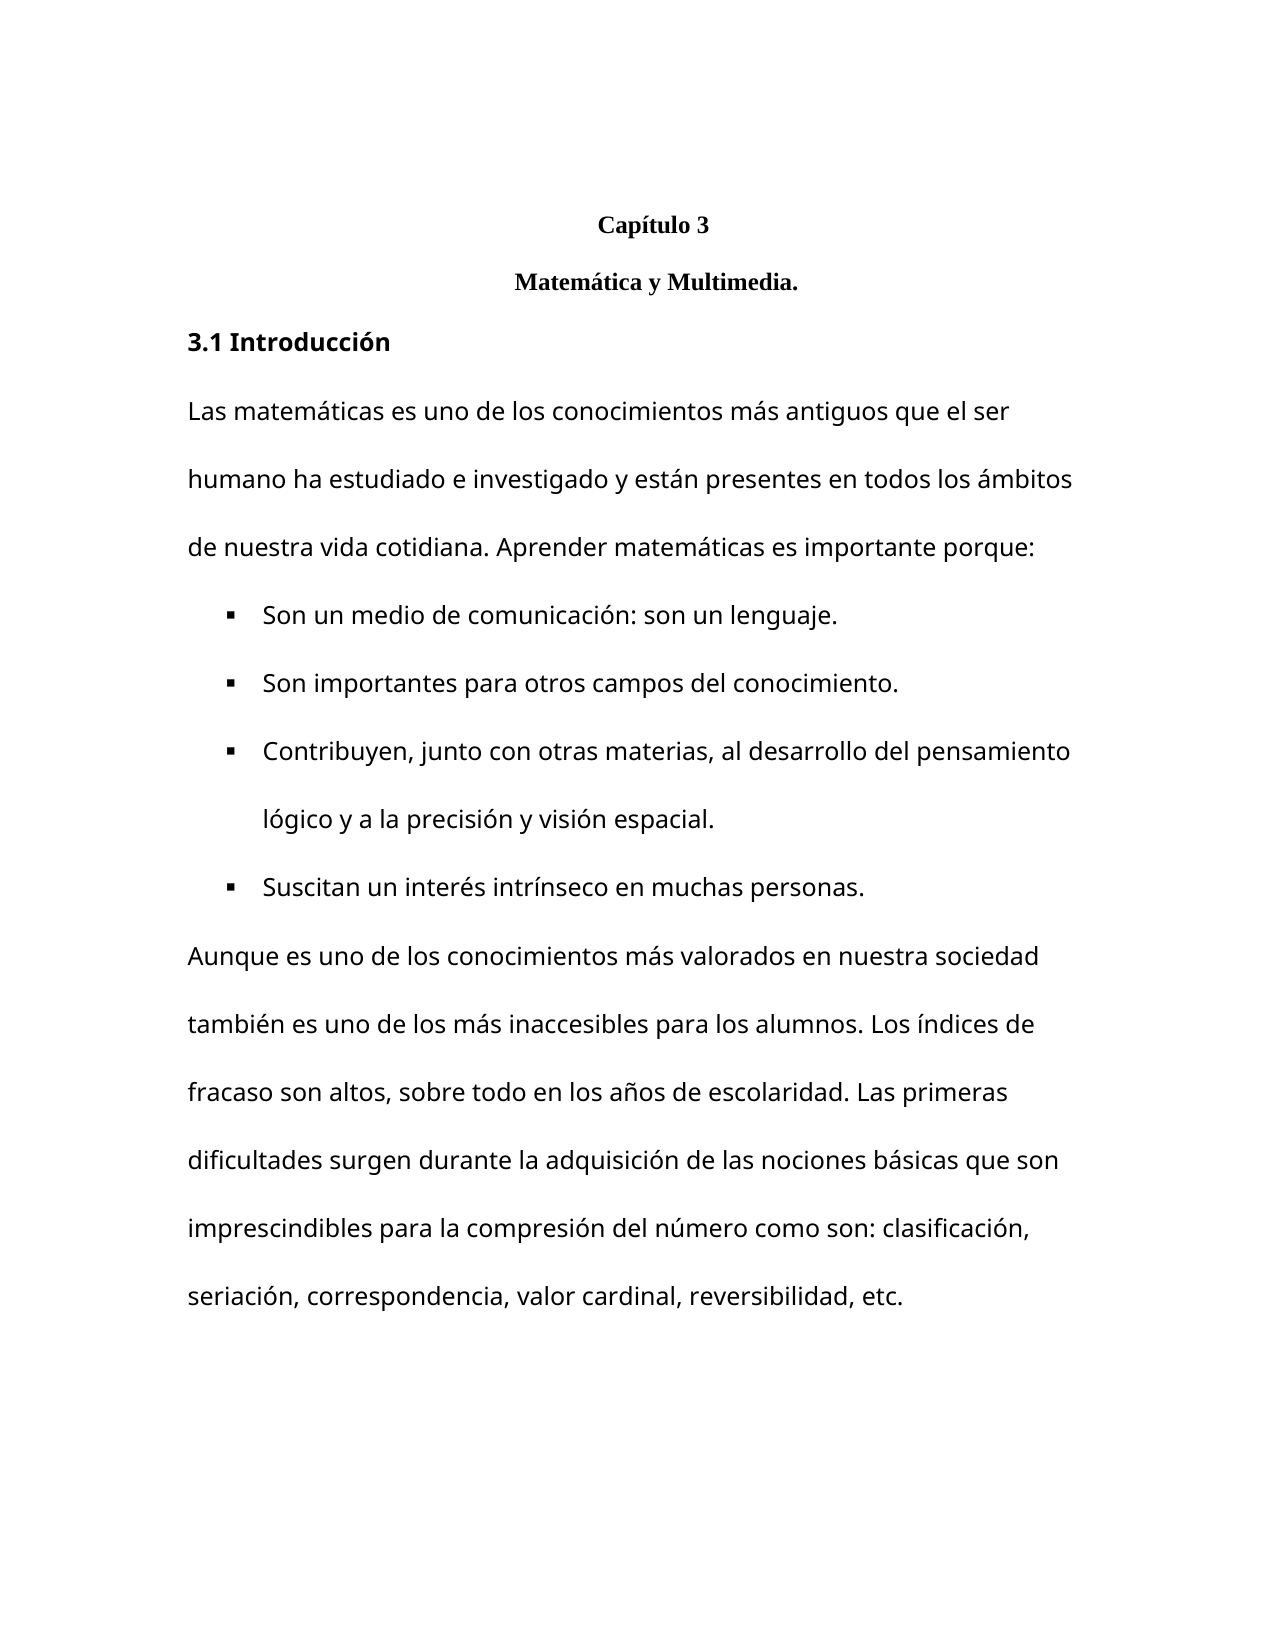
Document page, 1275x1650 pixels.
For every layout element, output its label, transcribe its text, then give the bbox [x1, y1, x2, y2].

list Son un medio de comunicación: son un lenguaje. [225, 597, 1087, 632]
list Contribuyen, junto con otras materias, al desarrollo del pensamiento lógico y a la precisión y visión espacial. [225, 734, 1087, 836]
list Son importantes para otros campos del conocimiento. [225, 666, 1087, 700]
text Aunque es uno de los conocimientos más valorados en nuestra sociedad también es uno de los más inaccesibles para los alumnos. Los índices de fracaso son altos, sobre todo en los años de escolaridad. Las primeras dificultades surgen durante la adquisición de las nociones básicas que son imprescindibles para la compresión del número como son: clasificación, seriación, correspondencia, valor cardinal, reversibilidad, etc. [187, 938, 1087, 1313]
text Las matemáticas es uno de los conocimientos más antiguos que el ser humano ha estudiado e investigado y están presentes en todos los ámbitos de nuestra vida cotidiana. Aprender matemáticas es importante porque: [187, 393, 1087, 563]
list Suscitan un interés intrínseco en muchas personas. [225, 870, 1087, 904]
subtitle 3.1 Introducción [187, 325, 1087, 359]
subtitle Capítulo 3 Matemática y Multimedia. [225, 210, 1087, 296]
